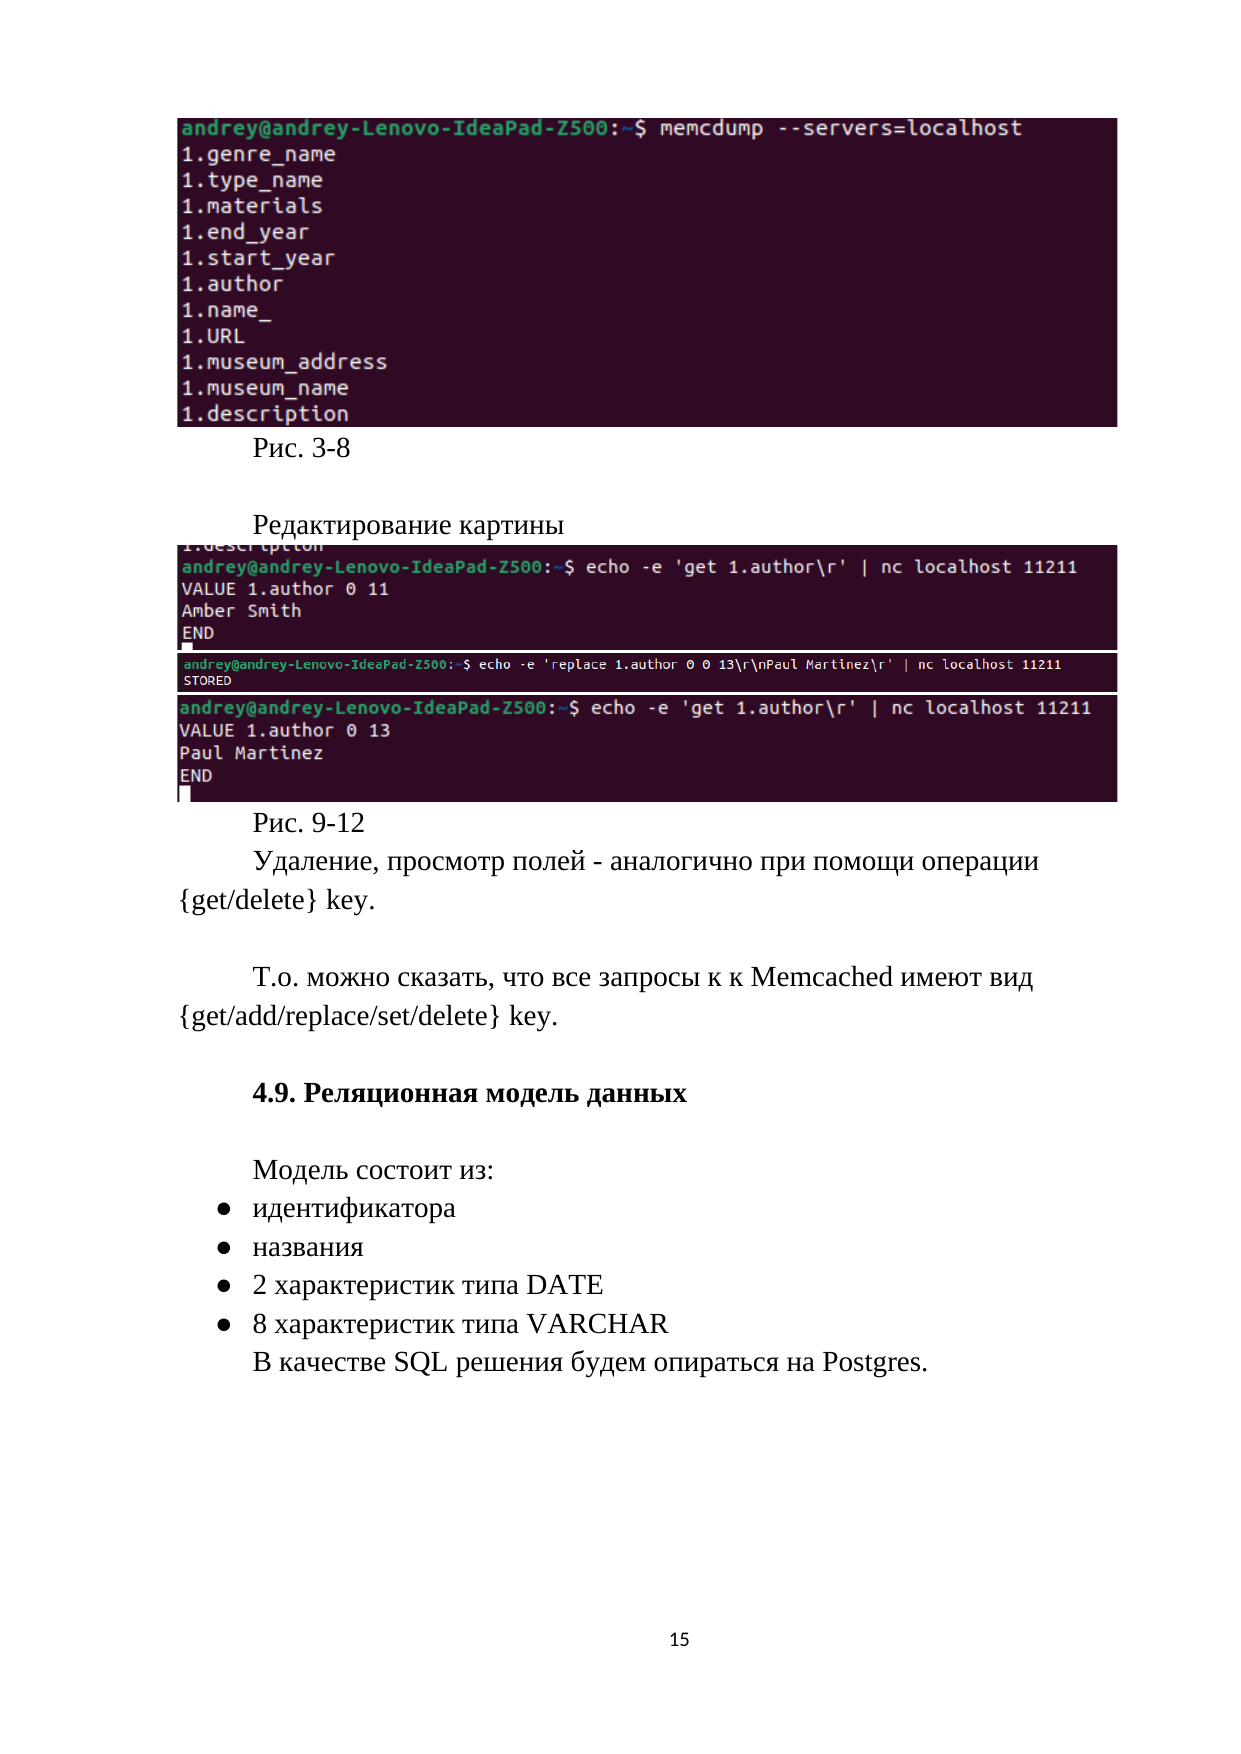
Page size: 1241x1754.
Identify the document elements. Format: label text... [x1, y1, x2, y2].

picture [177, 653, 1118, 692]
list 2 характеристик типа DATE [215, 1267, 1181, 1301]
text Рис. 3-8 [177, 430, 1181, 464]
text Редактирование картины [177, 507, 1181, 541]
picture [177, 695, 1118, 802]
text В качестве SQL решения будем опираться на Postgres. [177, 1344, 1181, 1378]
list 8 характеристик типа VARCHAR [215, 1306, 1181, 1339]
list идентификатора [215, 1190, 1181, 1224]
picture [177, 545, 1118, 650]
text Модель состоит из: [177, 1152, 1181, 1185]
picture [177, 118, 1118, 427]
list названия [215, 1229, 1181, 1262]
text Рис. 9-12 [177, 805, 1181, 838]
text 4.9. Реляционная модель данных [177, 1075, 1181, 1108]
text Удаление, просмотр полей - аналогично при помощи операции {get/delete} key. [177, 843, 1181, 916]
text Т.о. можно сказать, что все запросы к к Memcached имеют вид {get/add/replace/set/delete} key. [177, 959, 1181, 1031]
